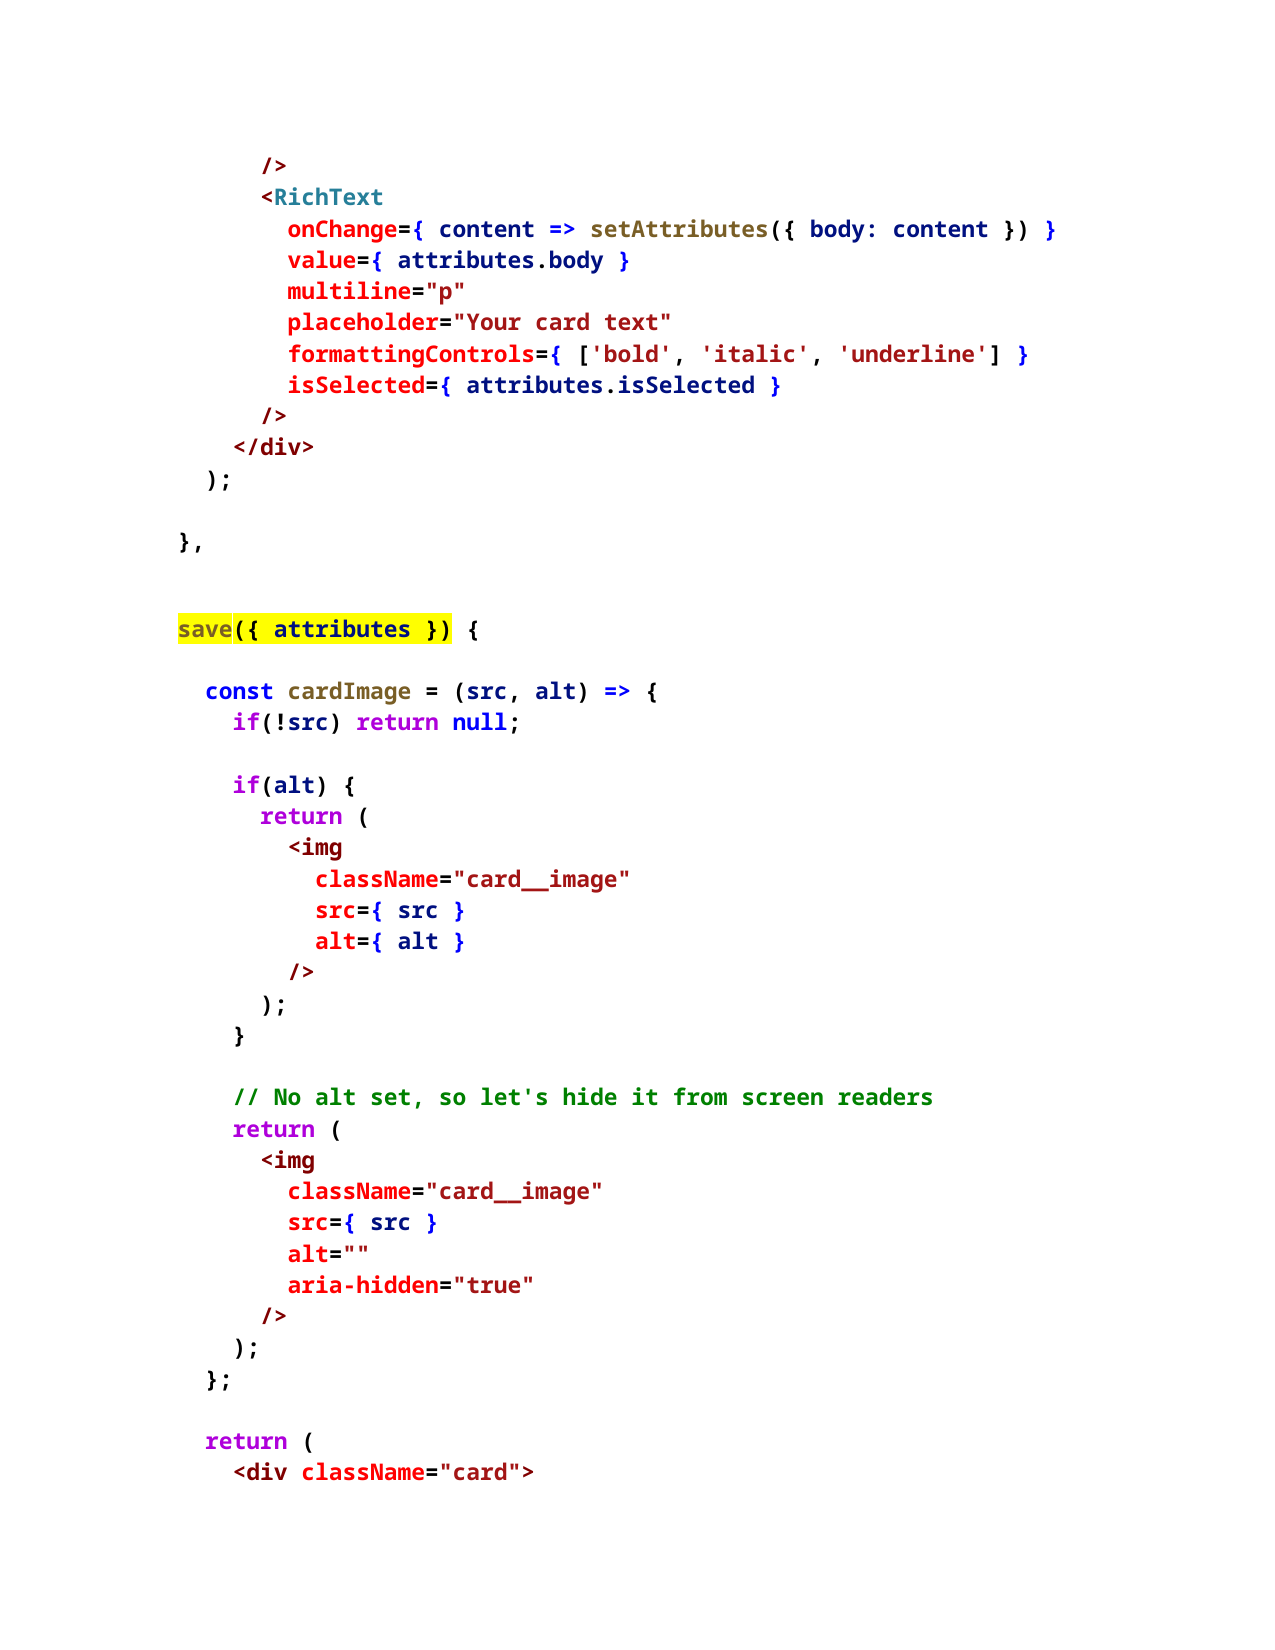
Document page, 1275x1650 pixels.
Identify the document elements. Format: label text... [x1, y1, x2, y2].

text className="card__image" [150, 1175, 1125, 1206]
text if(!src) return null; [150, 706, 1125, 737]
text }, [150, 525, 1125, 556]
text src={ src } [150, 894, 1125, 925]
text ); [150, 1331, 1125, 1362]
text aria-hidden="true" [150, 1269, 1125, 1300]
text if(alt) { [150, 769, 1125, 800]
text alt={ alt } [150, 925, 1125, 956]
text placeholder="Your card text" [150, 306, 1125, 337]
text className="card__image" [150, 862, 1125, 894]
text /> [150, 150, 1125, 181]
text /> [150, 1300, 1125, 1331]
text /> [150, 956, 1125, 987]
text <img [150, 1144, 1125, 1175]
text <img [150, 831, 1125, 862]
text ); [150, 462, 1125, 494]
text const cardImage = (src, alt) => { [150, 675, 1125, 706]
text /> [150, 400, 1125, 431]
text src={ src } [150, 1206, 1125, 1237]
text multiline="p" [150, 275, 1125, 306]
text alt="" [150, 1237, 1125, 1269]
text onChange={ content => setAttributes({ body: content }) } [150, 212, 1125, 244]
text isSelected={ attributes.isSelected } [150, 369, 1125, 400]
text <div className="card"> [150, 1456, 1125, 1487]
text </div> [150, 431, 1125, 462]
text save({ attributes }) { [150, 612, 1125, 644]
text // No alt set, so let's hide it from screen readers [150, 1081, 1125, 1112]
text <RichText [150, 181, 1125, 212]
text return ( [150, 1425, 1125, 1456]
text formattingControls={ ['bold', 'italic', 'underline'] } [150, 337, 1125, 369]
text value={ attributes.body } [150, 244, 1125, 275]
text } [150, 1019, 1125, 1050]
text return ( [150, 1112, 1125, 1144]
text return ( [150, 800, 1125, 831]
text ); [150, 987, 1125, 1019]
text }; [150, 1362, 1125, 1394]
